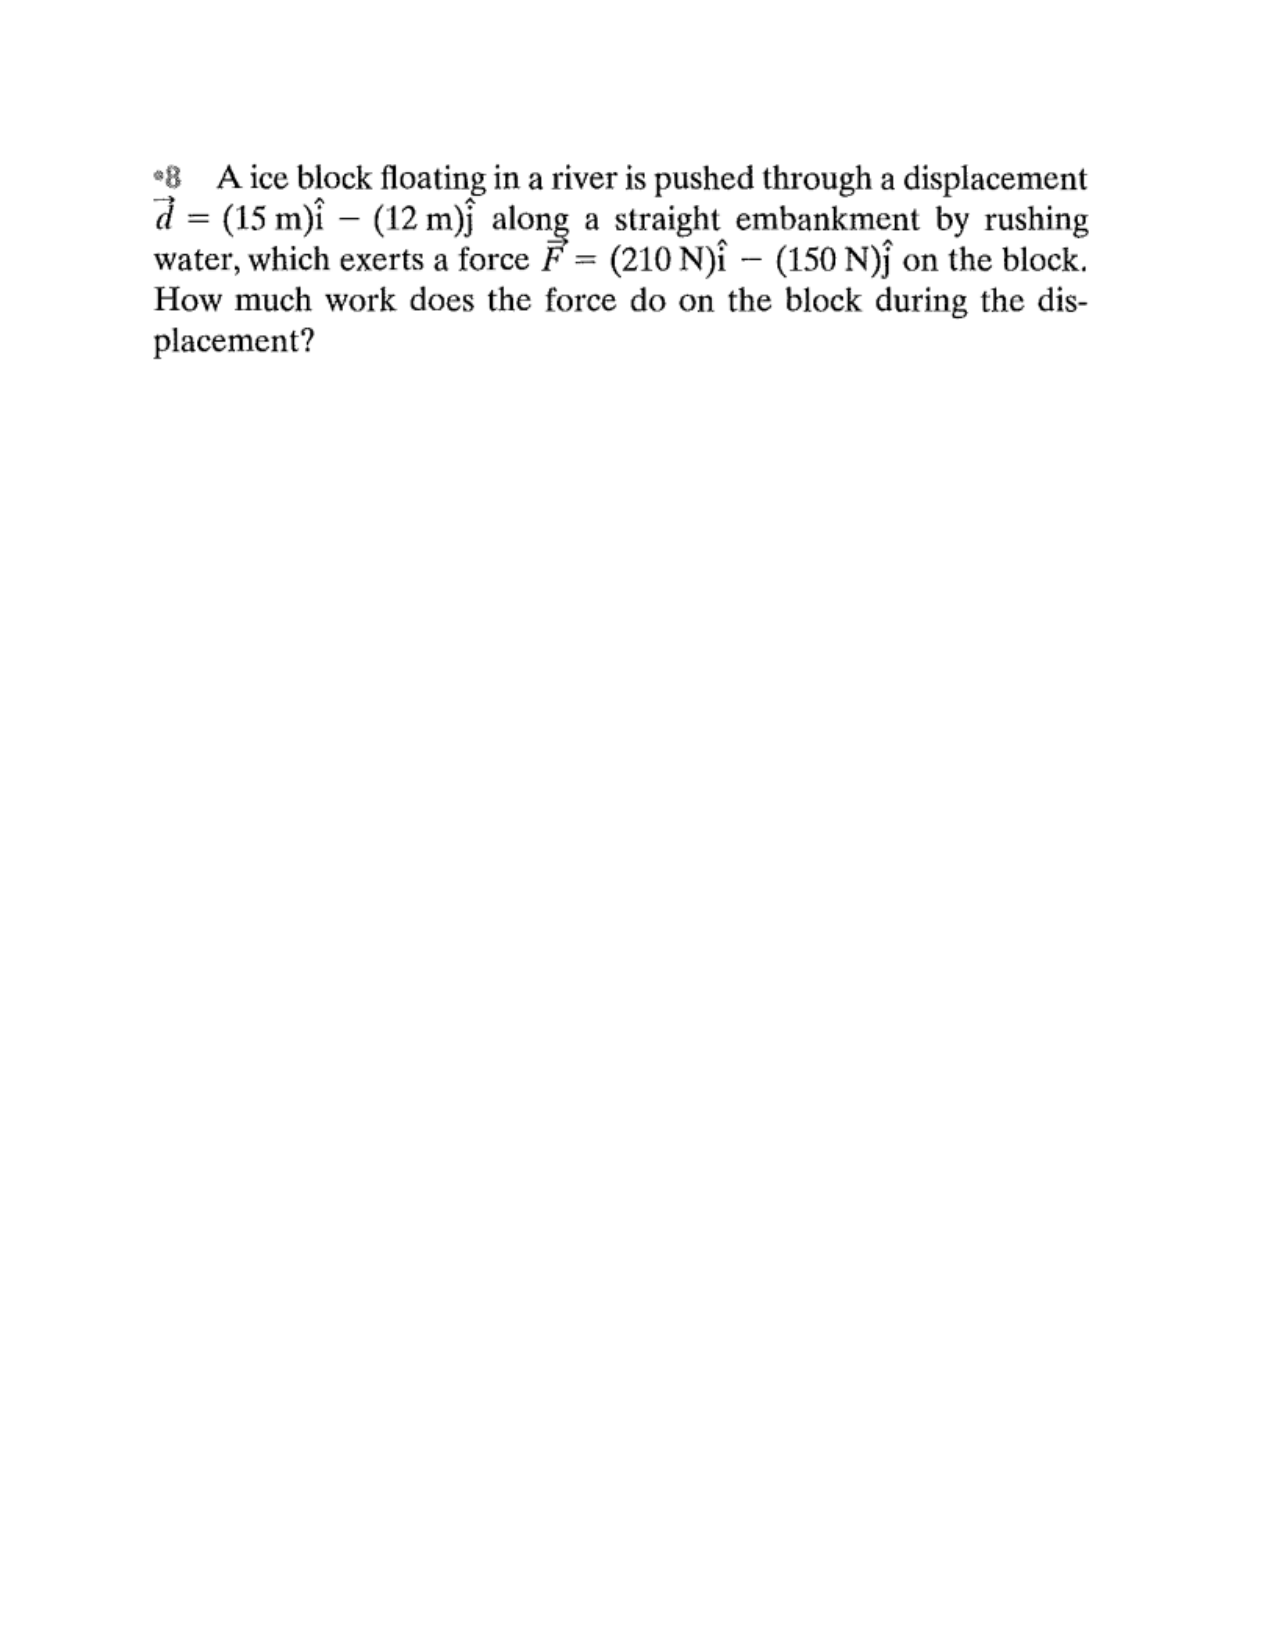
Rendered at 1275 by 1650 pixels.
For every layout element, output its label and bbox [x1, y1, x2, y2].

picture [135, 150, 1103, 364]
